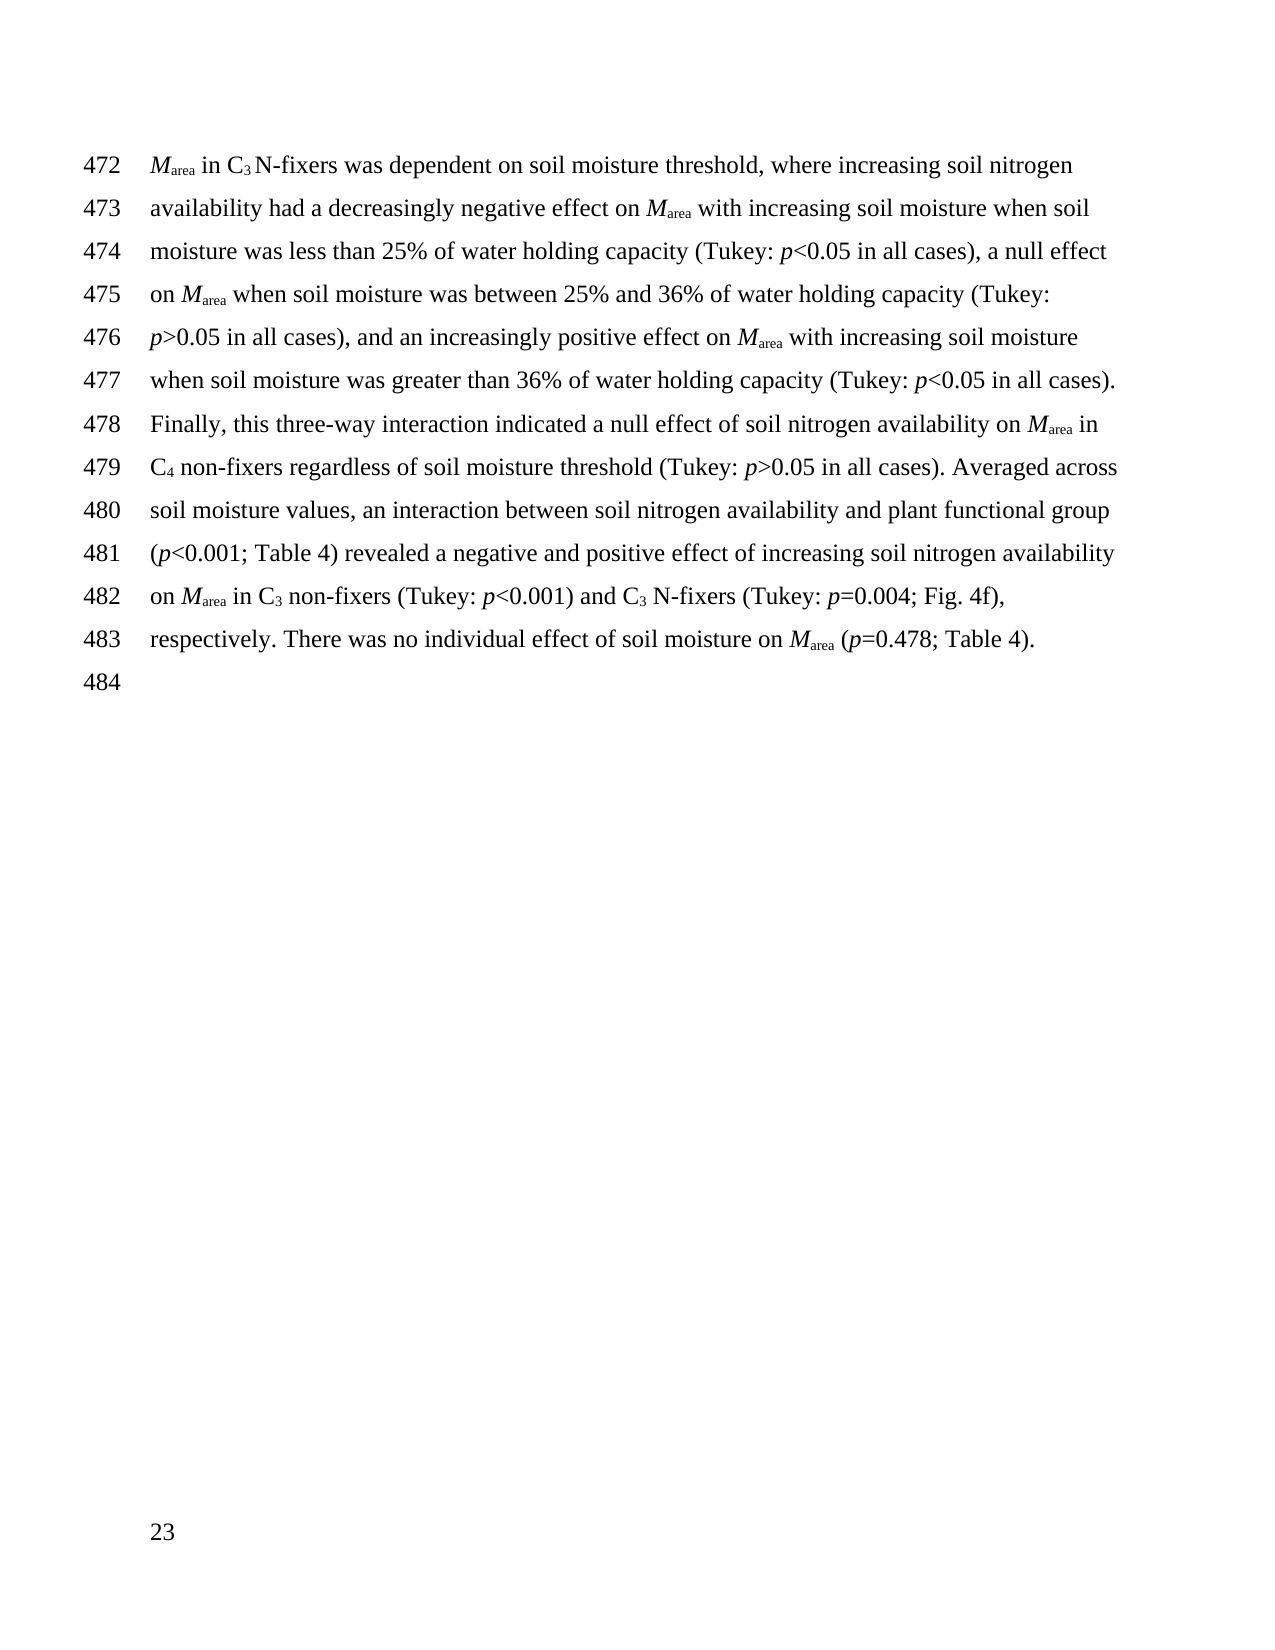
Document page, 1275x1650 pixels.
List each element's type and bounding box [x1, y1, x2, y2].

text [150, 150, 1125, 653]
